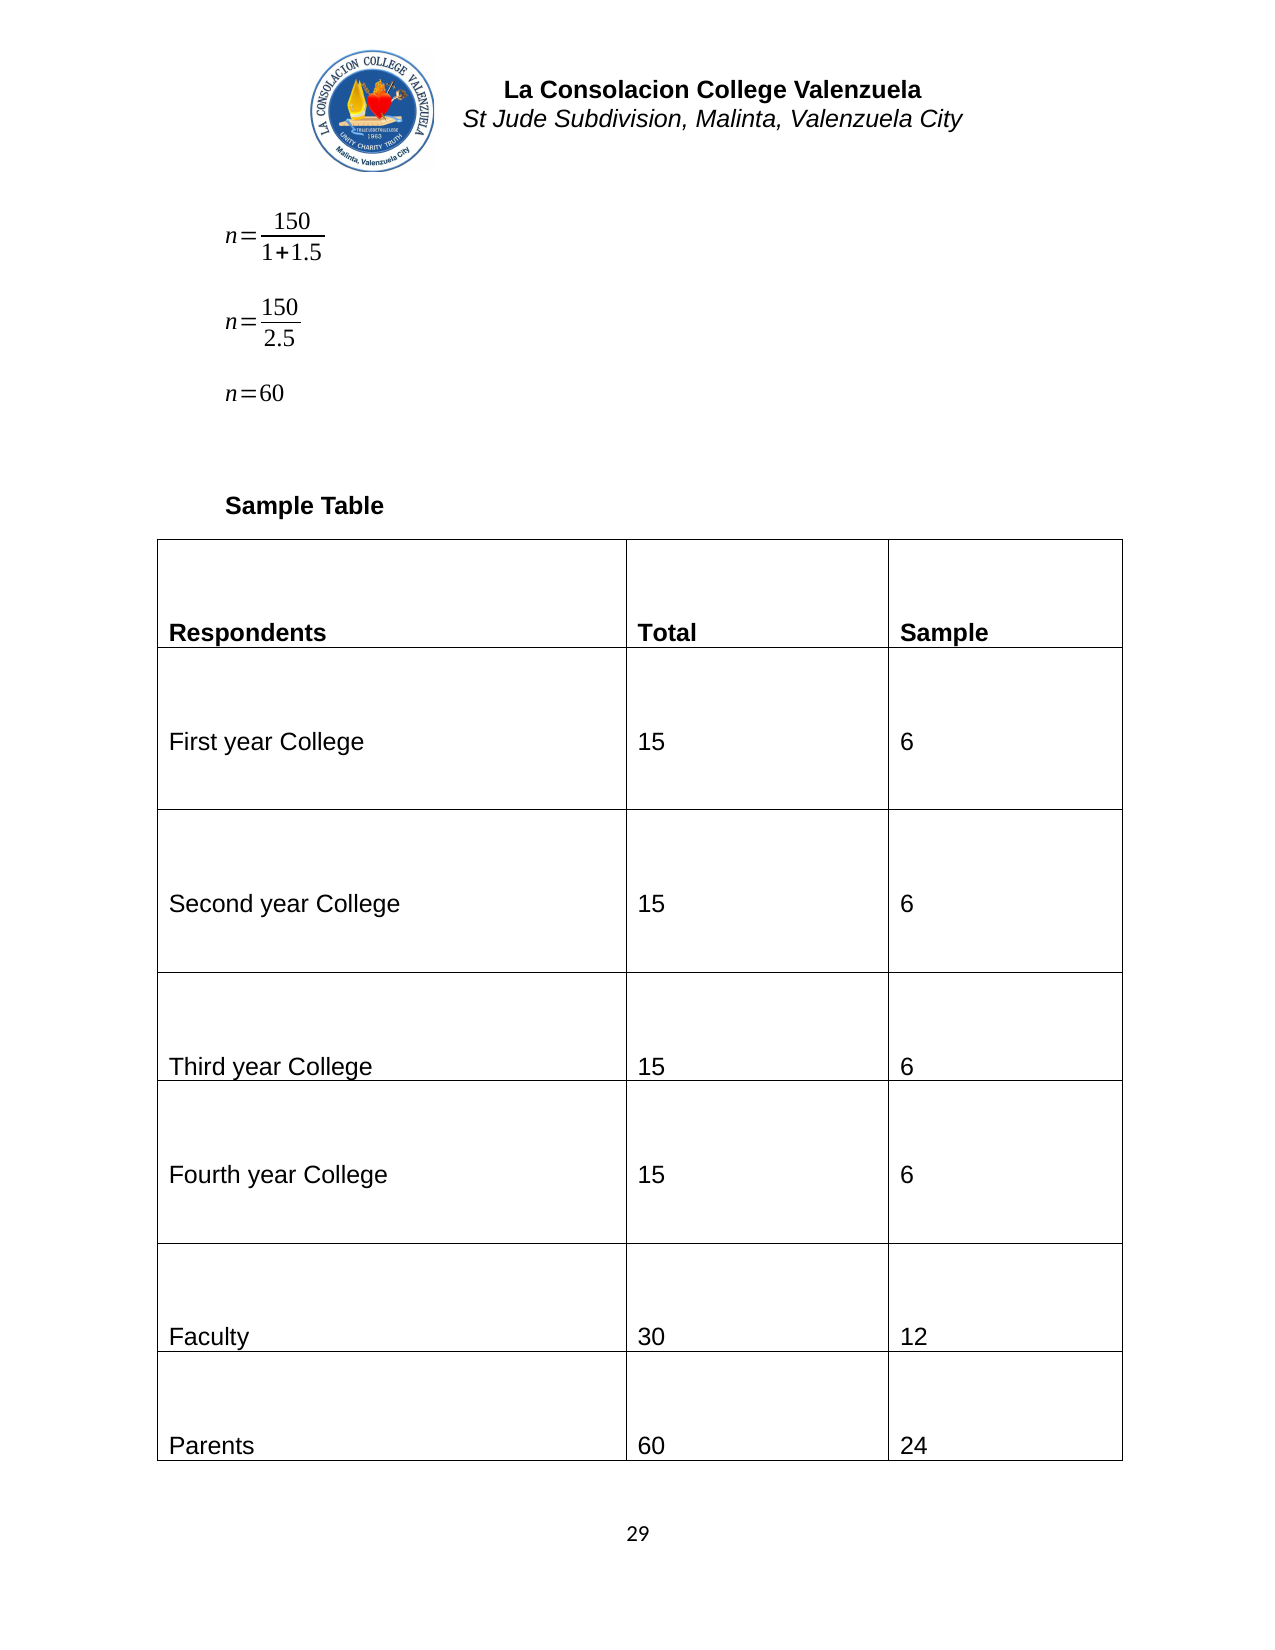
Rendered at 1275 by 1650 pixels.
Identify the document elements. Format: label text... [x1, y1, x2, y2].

table_cell 60 [627, 1352, 888, 1459]
table_cell 12 [889, 1244, 1122, 1351]
table_cell 15 [627, 810, 888, 972]
table_cell 30 [627, 1244, 888, 1351]
picture [309, 49, 435, 172]
table_cell 6 [889, 648, 1122, 809]
table_cell 6 [889, 810, 1122, 972]
table_header Sample [889, 540, 1122, 647]
table_cell 15 [627, 973, 888, 1080]
table_cell 15 [627, 1081, 888, 1242]
table_cell 15 [627, 648, 888, 809]
table_cell First year College [158, 648, 626, 809]
table_cell Faculty [158, 1244, 626, 1351]
table_cell 6 [889, 973, 1122, 1080]
table_cell Third year College [158, 973, 626, 1080]
table_cell Parents [158, 1352, 626, 1459]
table_header Respondents [158, 540, 626, 647]
table_cell Fourth year College [158, 1081, 626, 1242]
table_cell 6 [889, 1081, 1122, 1242]
table_cell 24 [889, 1352, 1122, 1459]
text Sample Table [225, 491, 1125, 519]
table_header Total [627, 540, 888, 647]
table_cell Second year College [158, 810, 626, 972]
